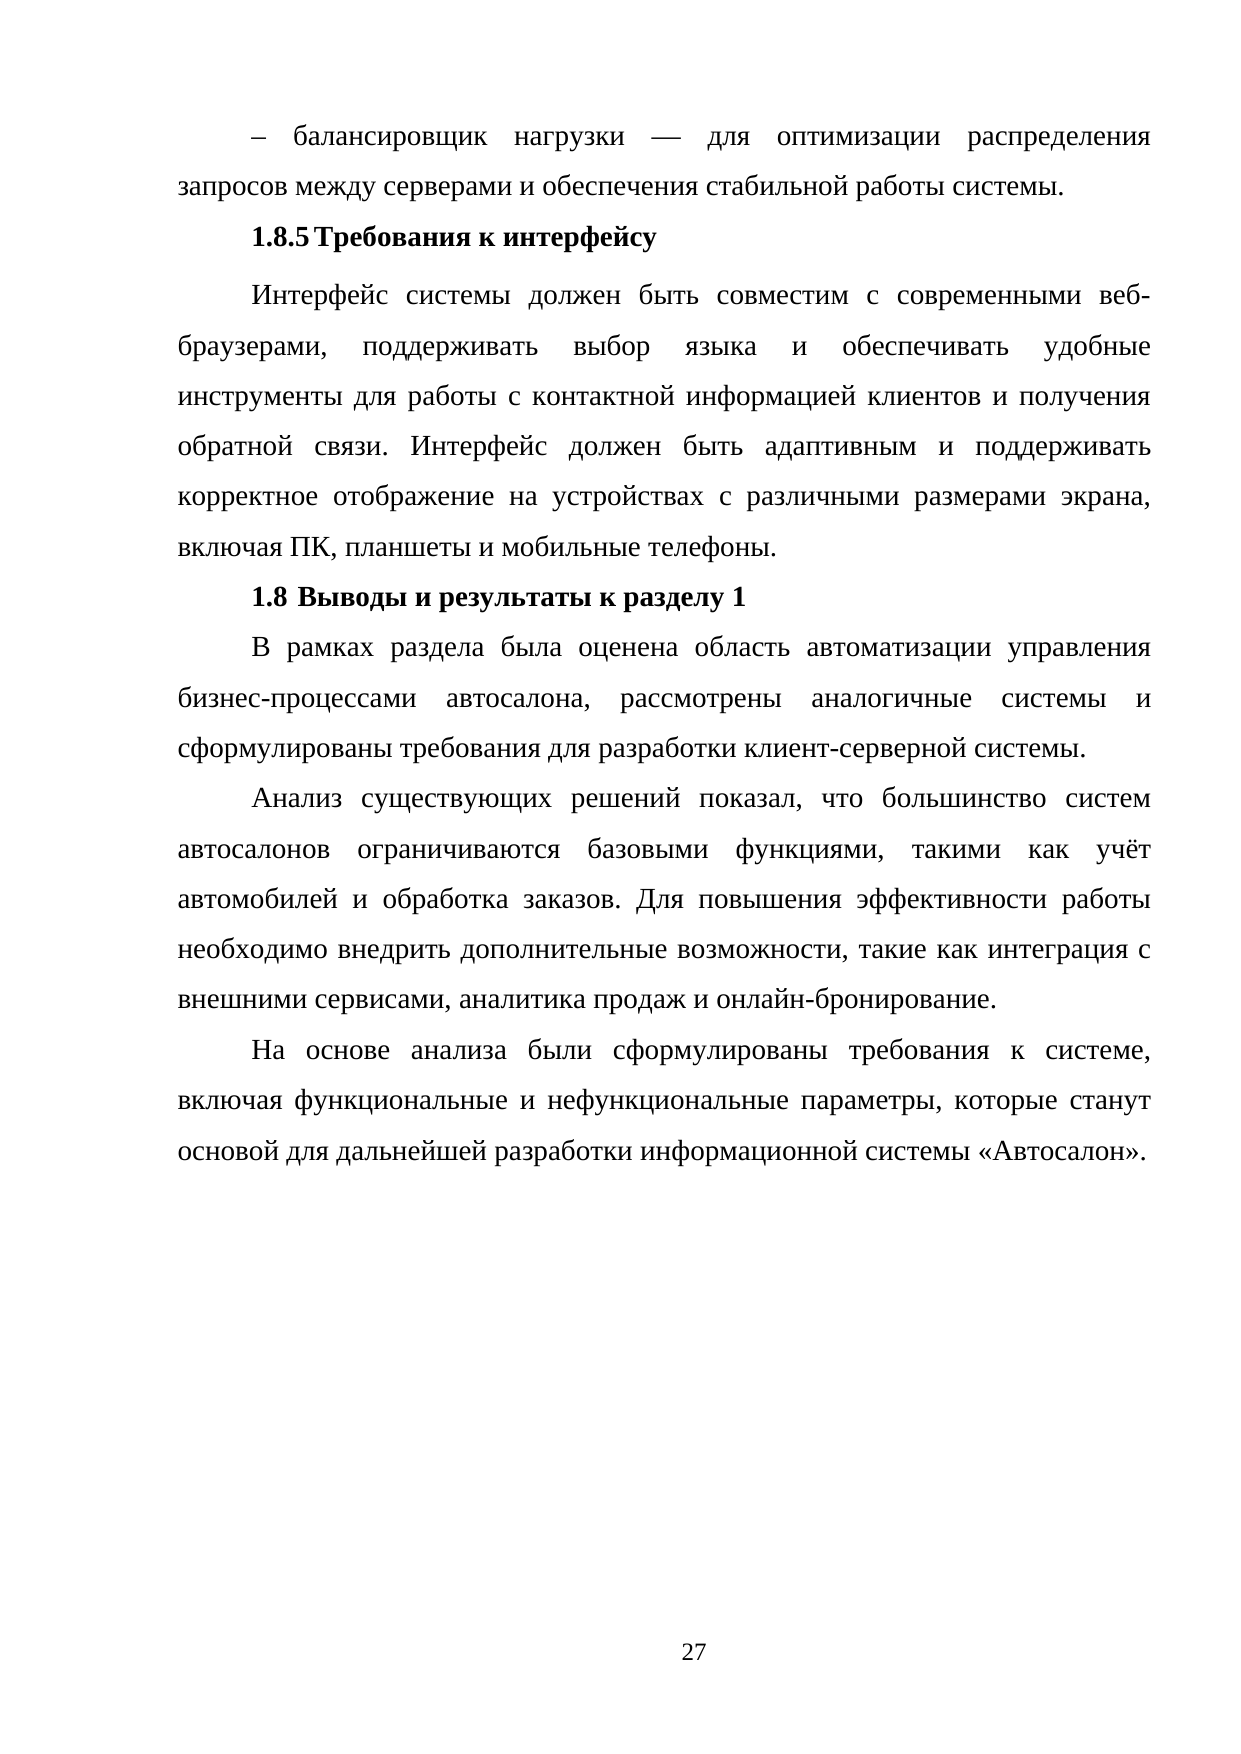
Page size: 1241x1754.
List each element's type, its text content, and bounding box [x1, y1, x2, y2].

text На основе анализа были сформулированы требования к системе, включая функциональные и нефункциональные параметры, которые станут основой для дальнейшей разработки информационной системы «Автосалон». [177, 1032, 1152, 1166]
subtitle Выводы и результаты к разделу 1 [177, 579, 1152, 613]
text Анализ существующих решений показал, что большинство систем автосалонов ограничиваются базовыми функциями, такими как учёт автомобилей и обработка заказов. Для повышения эффективности работы необходимо внедрить дополнительные возможности, такие как интеграция с внешними сервисами, аналитика продаж и онлайн-бронирование. [177, 780, 1152, 1015]
text Требования к интерфейсу [177, 219, 1152, 252]
list балансировщик нагрузки — для оптимизации распределения запросов между серверами и обеспечения стабильной работы системы. [177, 118, 1152, 202]
text В рамках раздела была оценена область автоматизации управления бизнес-процессами автосалона, рассмотрены аналогичные системы и сформулированы требования для разработки клиент-серверной системы. [177, 629, 1152, 764]
text Интерфейс системы должен быть совместим с современными веб-браузерами, поддерживать выбор языка и обеспечивать удобные инструменты для работы с контактной информацией клиентов и получения обратной связи. Интерфейс должен быть адаптивным и поддерживать корректное отображение на устройствах с различными размерами экрана, включая ПК, планшеты и мобильные телефоны. [177, 277, 1152, 562]
